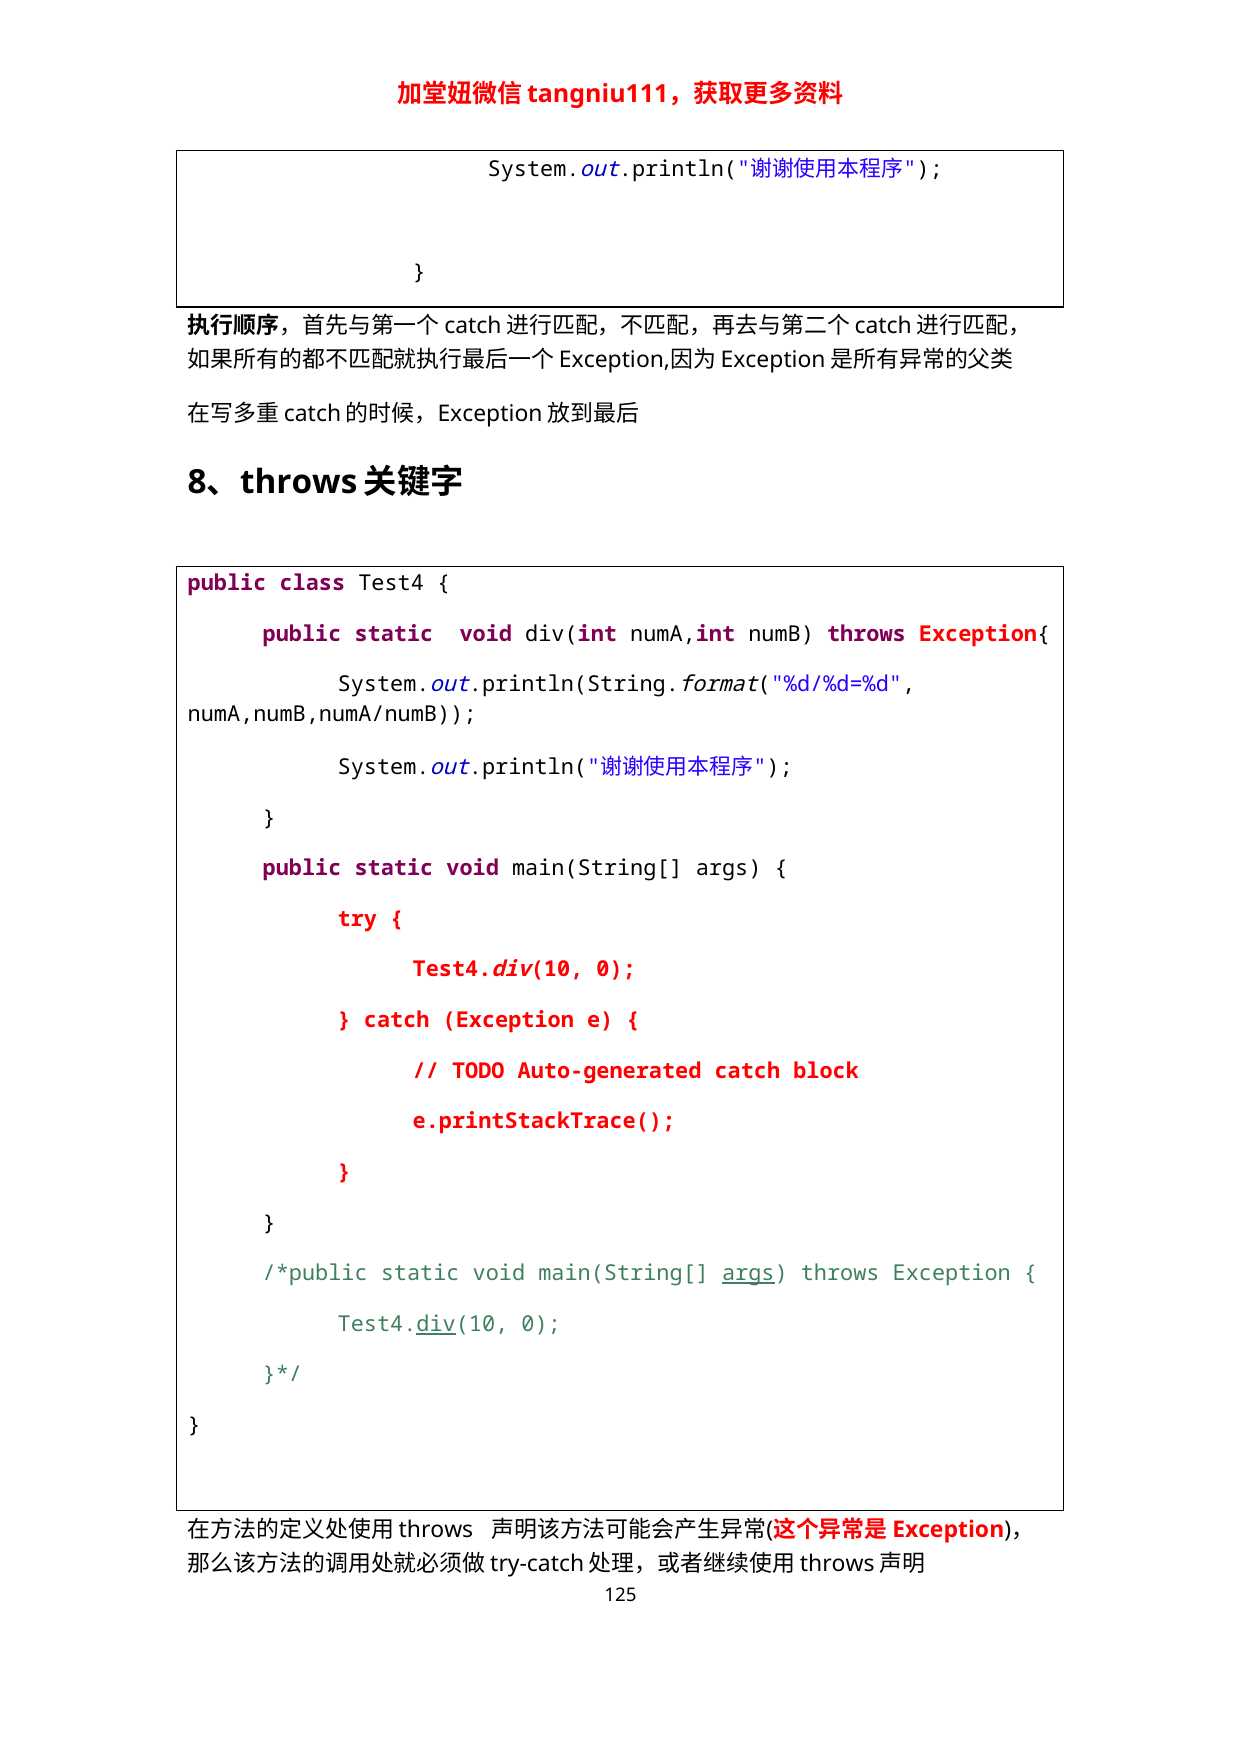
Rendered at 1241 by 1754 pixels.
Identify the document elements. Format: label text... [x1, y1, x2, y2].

table_header public class Test4 { public static void div(int numA,int numB) throws Exception{ System.out.println(String.format("%d/%d=%d", numA,numB,numA/numB)); System.out.println("谢谢使用本程序"); } public static void main(String[] args) { try { Test4.div(10, 0); } catch (Exception e) { // TODO Auto-generated catch block e.printStackTrace(); } } /*public static void main(String[] args) throws Exception { Test4.div(10, 0); }*/ } [177, 567, 1063, 1510]
text 执行顺序，首先与第一个catch进行匹配，不匹配，再去与第二个catch进行匹配，如果所有的都不匹配就执行最后一个Exception,因为Exception是所有异常的父类 [187, 308, 1053, 374]
text 在写多重catch的时候，Exception放到最后 [187, 395, 1053, 428]
text 在方法的定义处使用throws 声明该方法可能会产生异常(这个异常是Exception)， 那么该方法的调用处就必须做try-catch处理，或者继续使用throws声明 [187, 1511, 1053, 1578]
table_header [177, 151, 1063, 306]
subtitle 8、throws关键字 [187, 455, 1053, 504]
